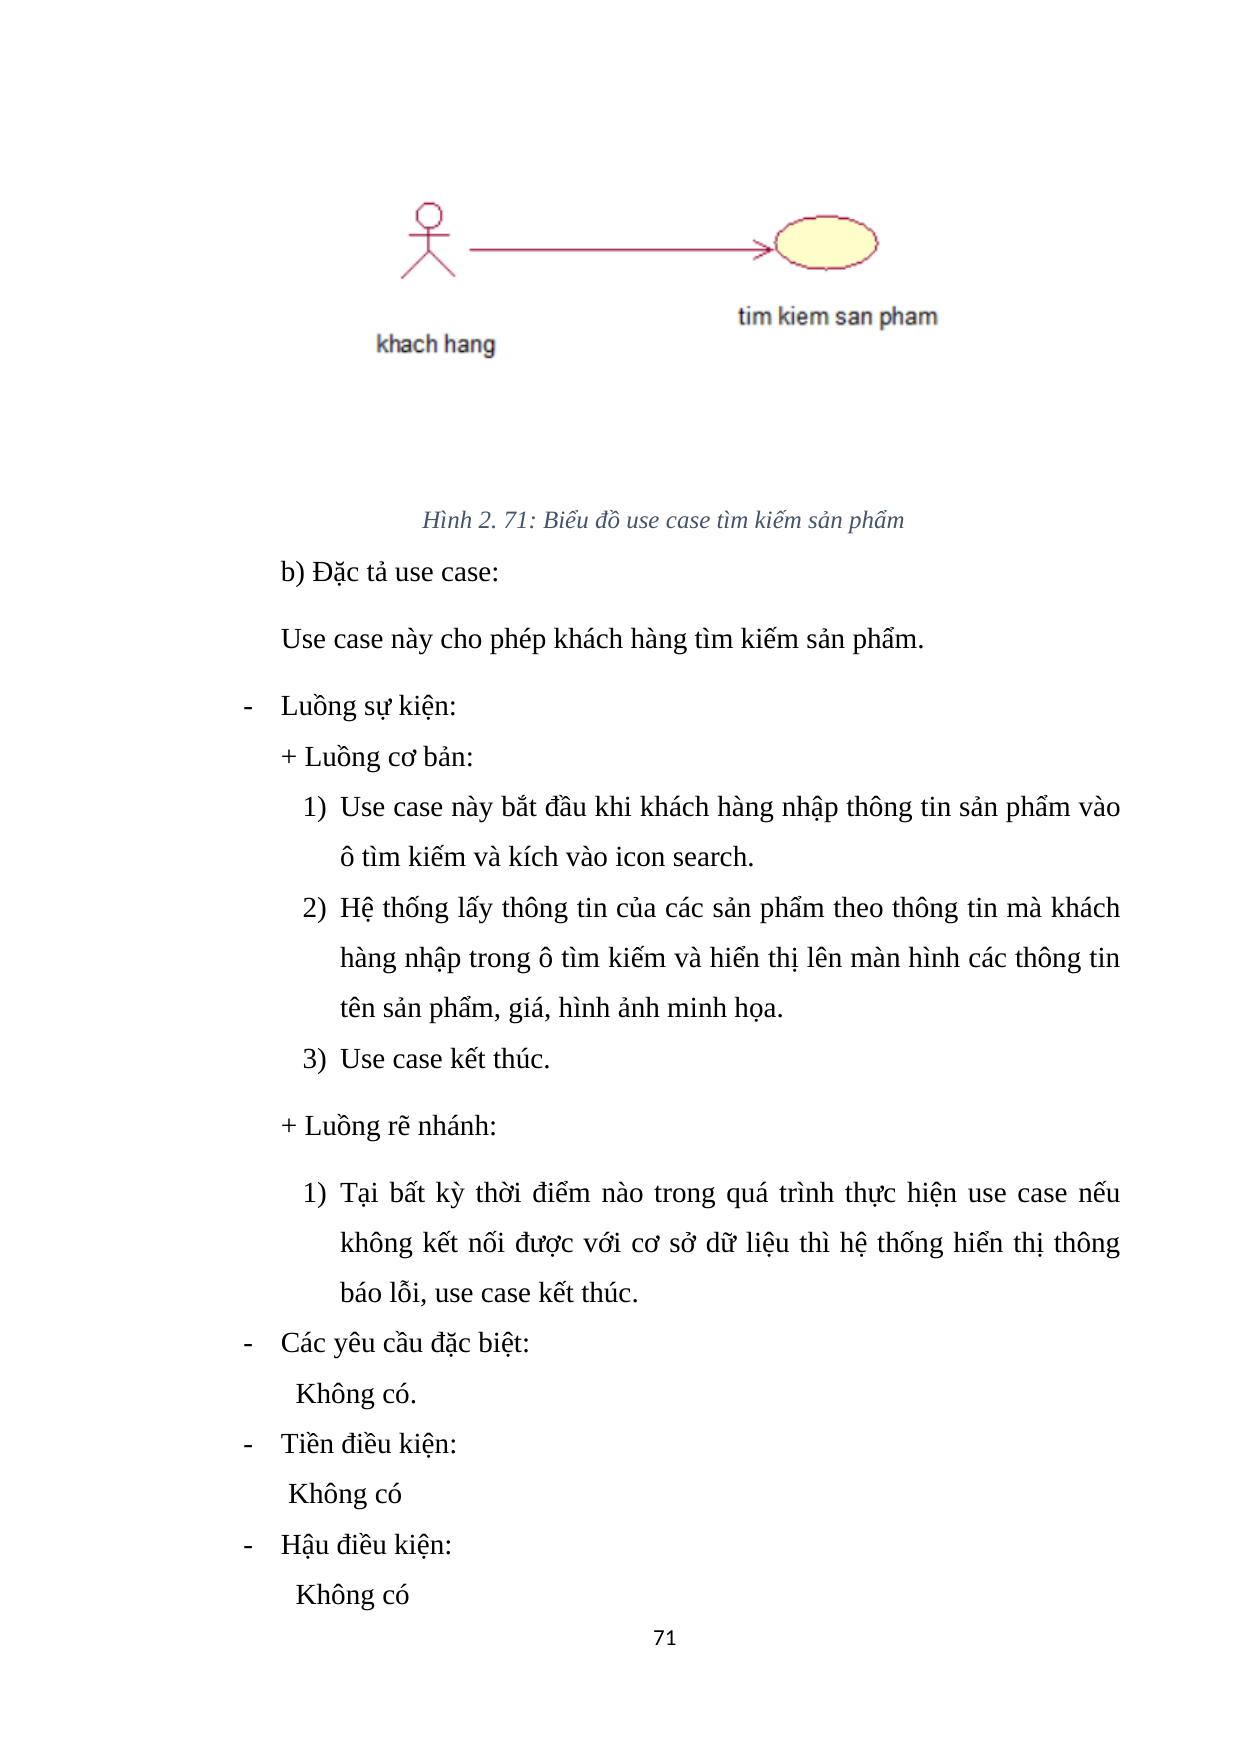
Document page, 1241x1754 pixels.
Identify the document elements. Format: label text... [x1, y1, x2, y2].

text + Luồng rẽ nhánh: [281, 1108, 1122, 1141]
list Tiền điều kiện: [243, 1426, 1122, 1460]
text Hình 2. 71: Biểu đồ use case tìm kiếm sản phẩm [207, 505, 1122, 534]
list Luồng sự kiện: [243, 688, 1122, 722]
list Hệ thống lấy thông tin của các sản phẩm theo thông tin mà khách hàng nhập trong ô tìm kiếm và hiển thị lên màn hình các thông tin tên sản phẩm, giá, hình ảnh minh họa. [302, 890, 1122, 1024]
text b) Đặc tả use case: [281, 554, 1122, 588]
list Không có [295, 1577, 1122, 1611]
list Không có. [295, 1376, 1122, 1409]
text Use case này cho phép khách hàng tìm kiếm sản phẩm. [281, 622, 1122, 655]
list Use case này bắt đầu khi khách hàng nhập thông tin sản phẩm vào ô tìm kiếm và kích vào icon search. [302, 789, 1122, 873]
picture [327, 147, 1002, 475]
list Không có [281, 1477, 1122, 1510]
list Các yêu cầu đặc biệt: [243, 1326, 1122, 1359]
list Hậu điều kiện: [243, 1527, 1122, 1560]
list Use case kết thúc. [302, 1041, 1122, 1074]
list + Luồng cơ bản: [281, 739, 1122, 772]
list Tại bất kỳ thời điểm nào trong quá trình thực hiện use case nếu không kết nối được với cơ sở dữ liệu thì hệ thống hiển thị thông báo lỗi, use case kết thúc. [302, 1175, 1122, 1309]
